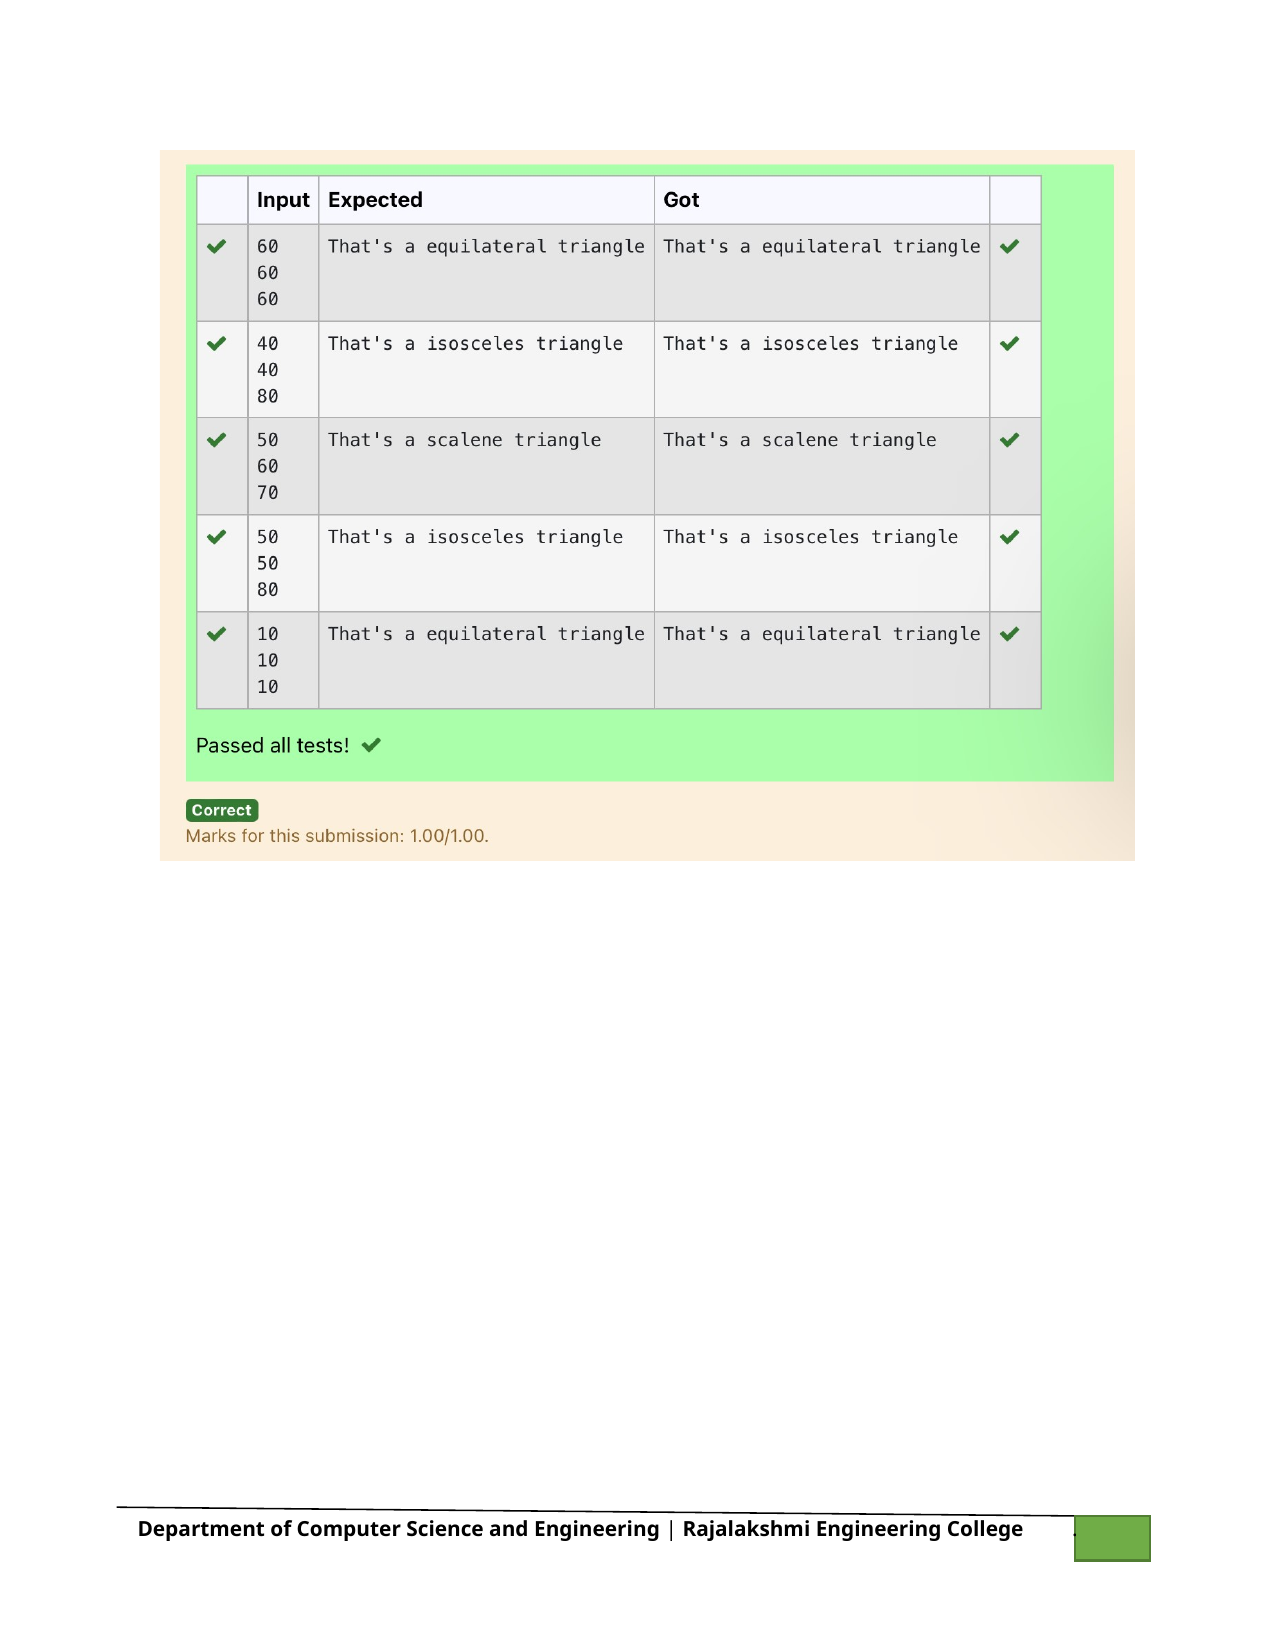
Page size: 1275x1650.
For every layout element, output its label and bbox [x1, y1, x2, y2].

picture [159, 150, 1135, 861]
